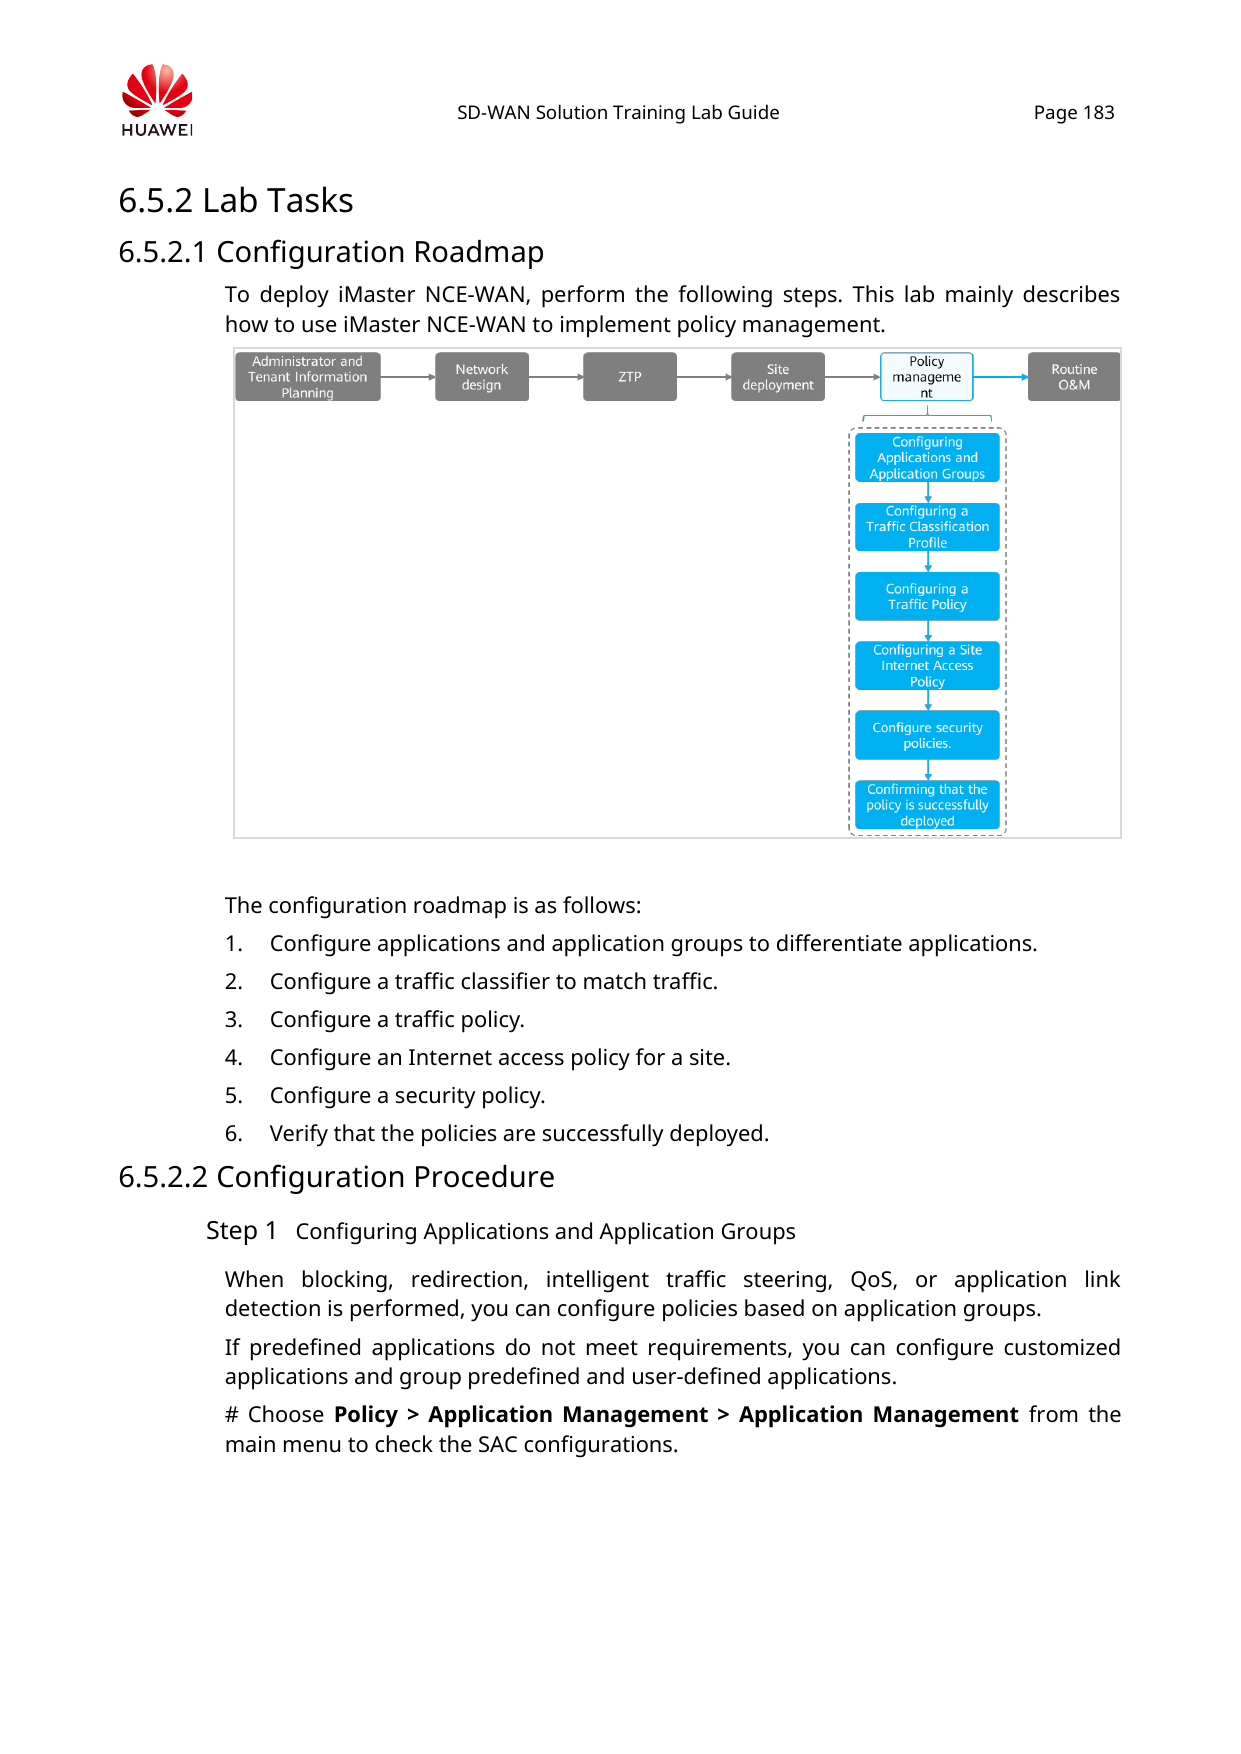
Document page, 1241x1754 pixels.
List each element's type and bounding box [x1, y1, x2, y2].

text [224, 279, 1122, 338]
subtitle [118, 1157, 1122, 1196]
picture [235, 349, 1120, 837]
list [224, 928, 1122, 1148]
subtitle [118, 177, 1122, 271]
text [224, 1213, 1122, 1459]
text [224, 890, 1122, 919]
picture [122, 64, 193, 136]
